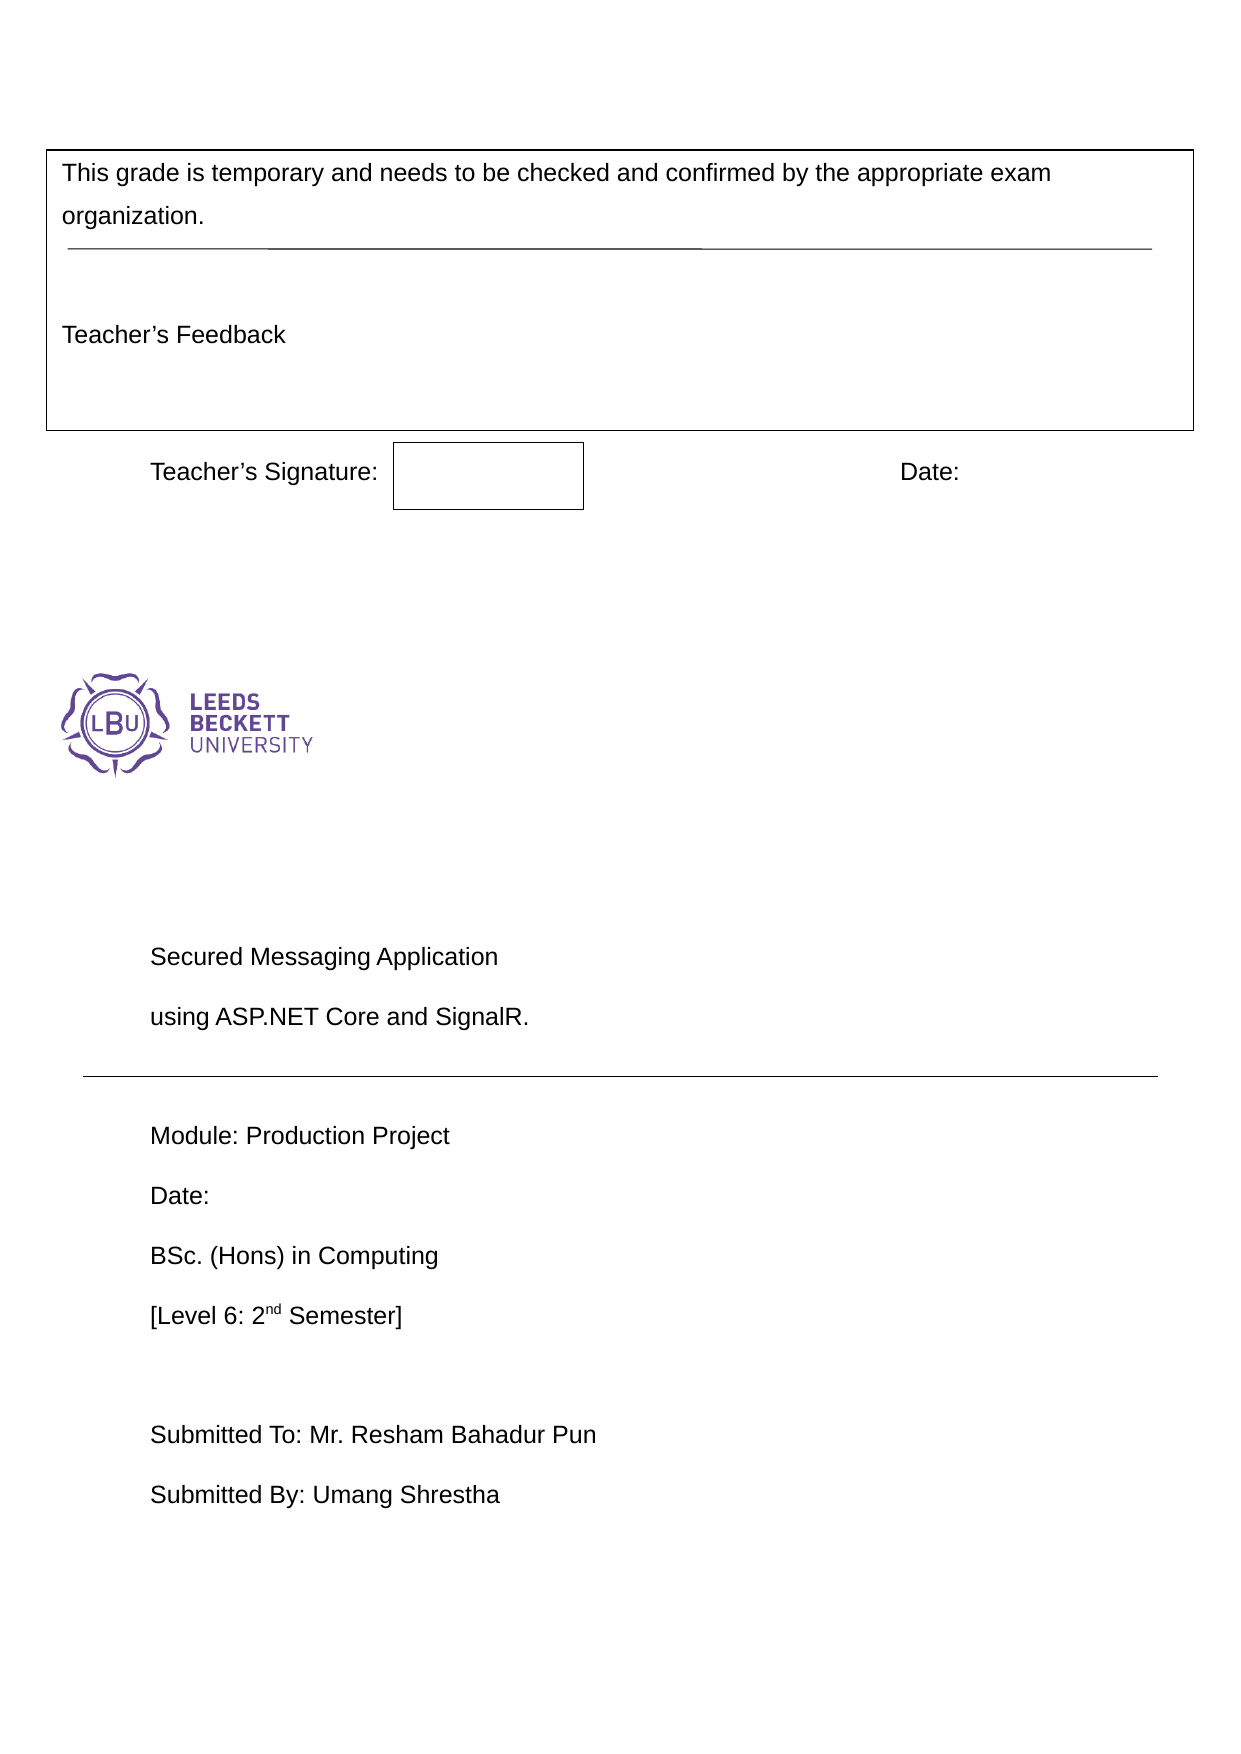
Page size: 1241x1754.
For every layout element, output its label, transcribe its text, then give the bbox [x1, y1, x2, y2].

text Teacher’s Signature: Date: [150, 431, 1090, 485]
text BSc. (Hons) in Computing [150, 1241, 1090, 1270]
text Secured Messaging Application [150, 942, 1090, 971]
picture [53, 637, 320, 814]
text Date: [150, 1181, 1090, 1210]
text Submitted By: Umang Shrestha [150, 1480, 1090, 1509]
text Submitted To: Mr. Resham Bahadur Pun [150, 1420, 1090, 1449]
text Module: Production Project [150, 1121, 1090, 1150]
text using ASP.NET Core and SignalR. [150, 1002, 1090, 1031]
text [Level 6: 2nd Semester] [150, 1301, 1090, 1329]
